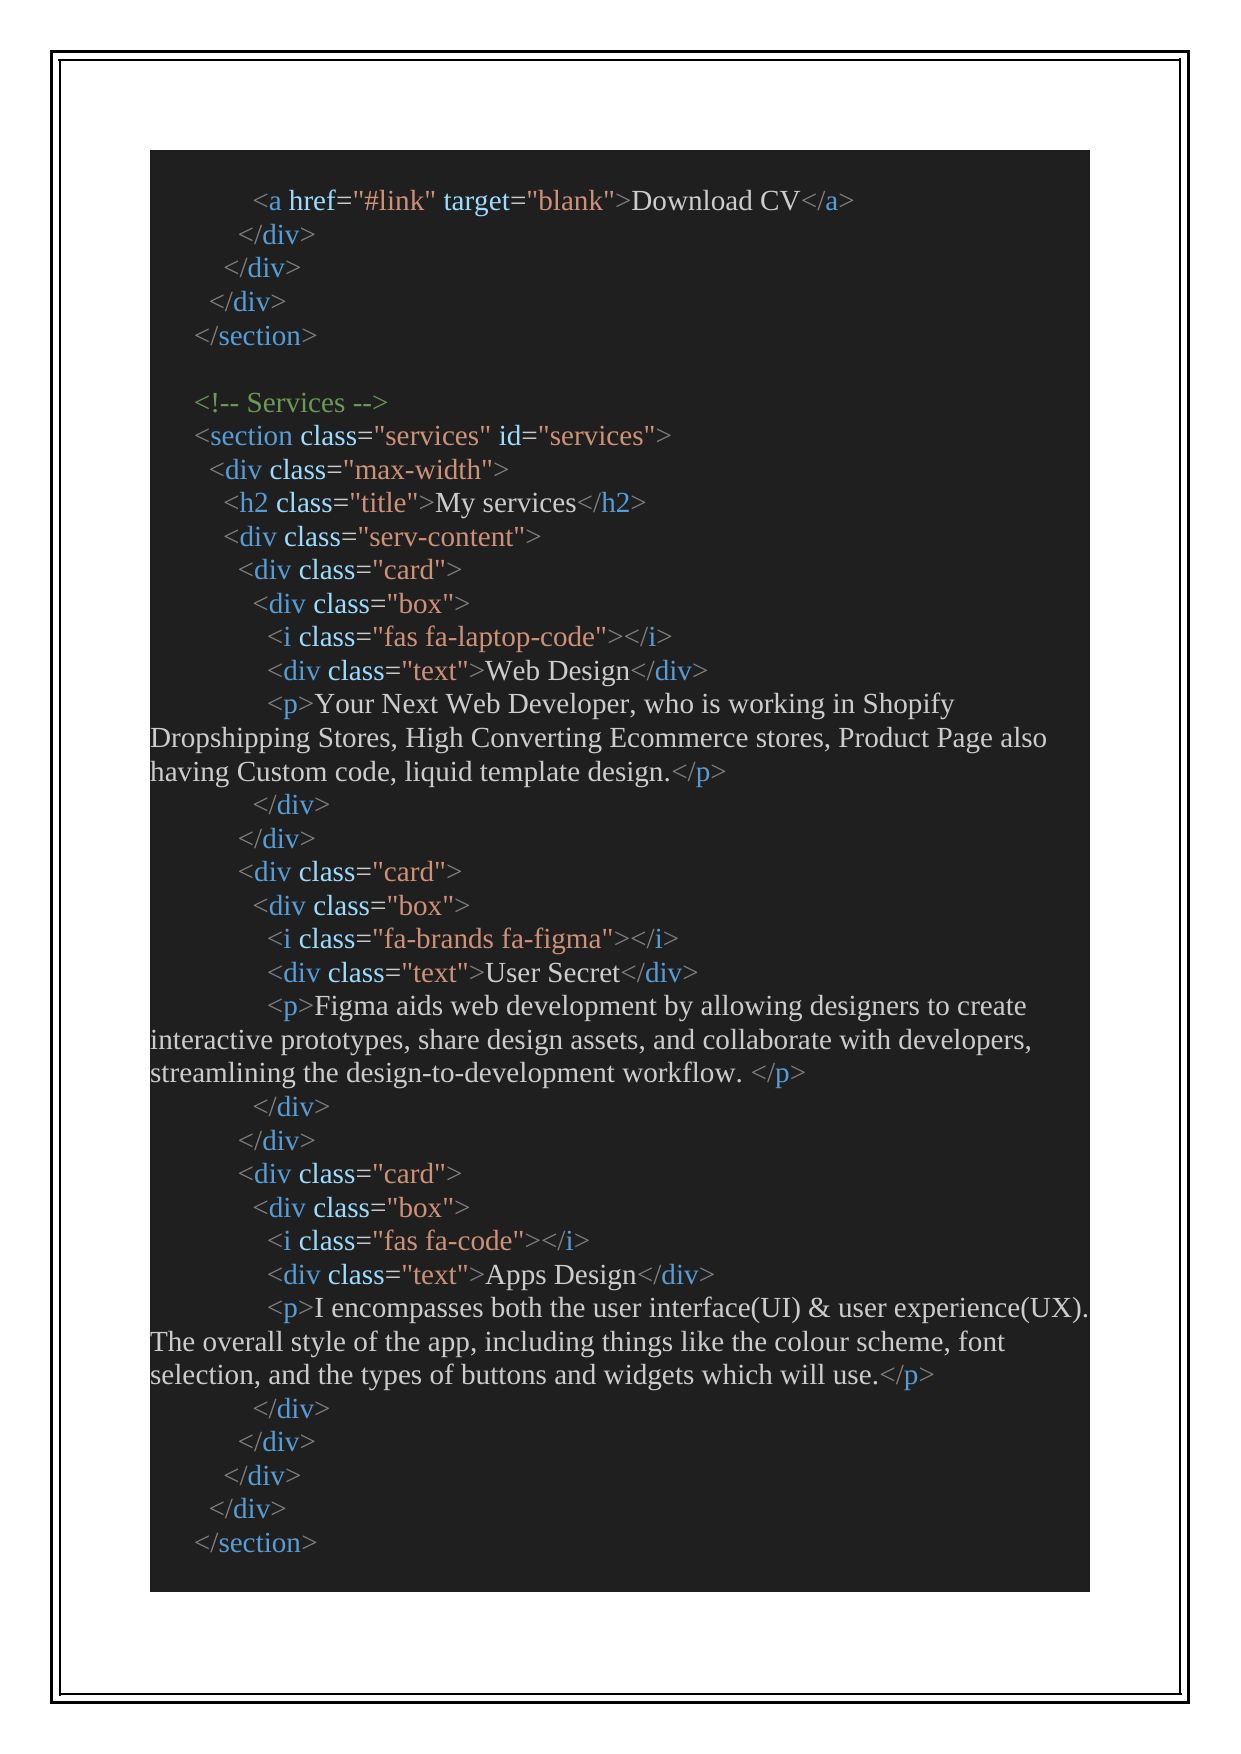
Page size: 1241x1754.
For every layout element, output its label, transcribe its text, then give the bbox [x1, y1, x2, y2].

text </div> [150, 787, 1090, 821]
text <h2 class="title">My services</h2> [150, 485, 1090, 519]
text </section> [150, 318, 1090, 351]
text <div class="text">Apps Design</div> [150, 1257, 1090, 1290]
text <div class="max-width"> [150, 452, 1090, 485]
text <section class="services" id="services"> [150, 418, 1090, 452]
text <div class="text">User Secret</div> [150, 955, 1090, 988]
text <a href="#link" target="blank">Download CV</a> [150, 183, 1090, 217]
text <p>Your Next Web Developer, who is working in Shopify Dropshipping Stores, High Converting Ecommerce stores, Product Page also having Custom code, liquid template design.</p> [150, 687, 1090, 787]
text <div class="box"> [150, 888, 1090, 921]
text <div class="card"> [150, 854, 1090, 888]
text </div> [150, 251, 1090, 284]
text <div class="text">Web Design</div> [150, 653, 1090, 687]
text <div class="card"> [150, 552, 1090, 586]
text <i class="fas fa-code"></i> [150, 1223, 1090, 1257]
text <!-- Services --> [150, 385, 1090, 418]
text </div> [150, 1492, 1090, 1525]
text <div class="serv-content"> [150, 519, 1090, 552]
text <i class="fa-brands fa-figma"></i> [150, 921, 1090, 955]
text </div> [150, 1123, 1090, 1156]
text <div class="card"> [150, 1156, 1090, 1190]
text </div> [150, 1391, 1090, 1424]
text </div> [150, 821, 1090, 854]
text </div> [150, 1089, 1090, 1123]
text </div> [150, 217, 1090, 251]
text <i class="fas fa-laptop-code"></i> [150, 619, 1090, 653]
text <p>I encompasses both the user interface(UI) & user experience(UX). The overall style of the app, including things like the colour scheme, font selection, and the types of buttons and widgets which will use.</p> [150, 1290, 1090, 1391]
text <div class="box"> [150, 586, 1090, 619]
text </div> [150, 1424, 1090, 1458]
text </section> [150, 1525, 1090, 1559]
text <p>Figma aids web development by allowing designers to create interactive prototypes, share design assets, and collaborate with developers, streamlining the design-to-development workflow. </p> [150, 988, 1090, 1089]
text <div class="box"> [150, 1190, 1090, 1223]
text </div> [150, 1458, 1090, 1492]
text </div> [150, 284, 1090, 318]
